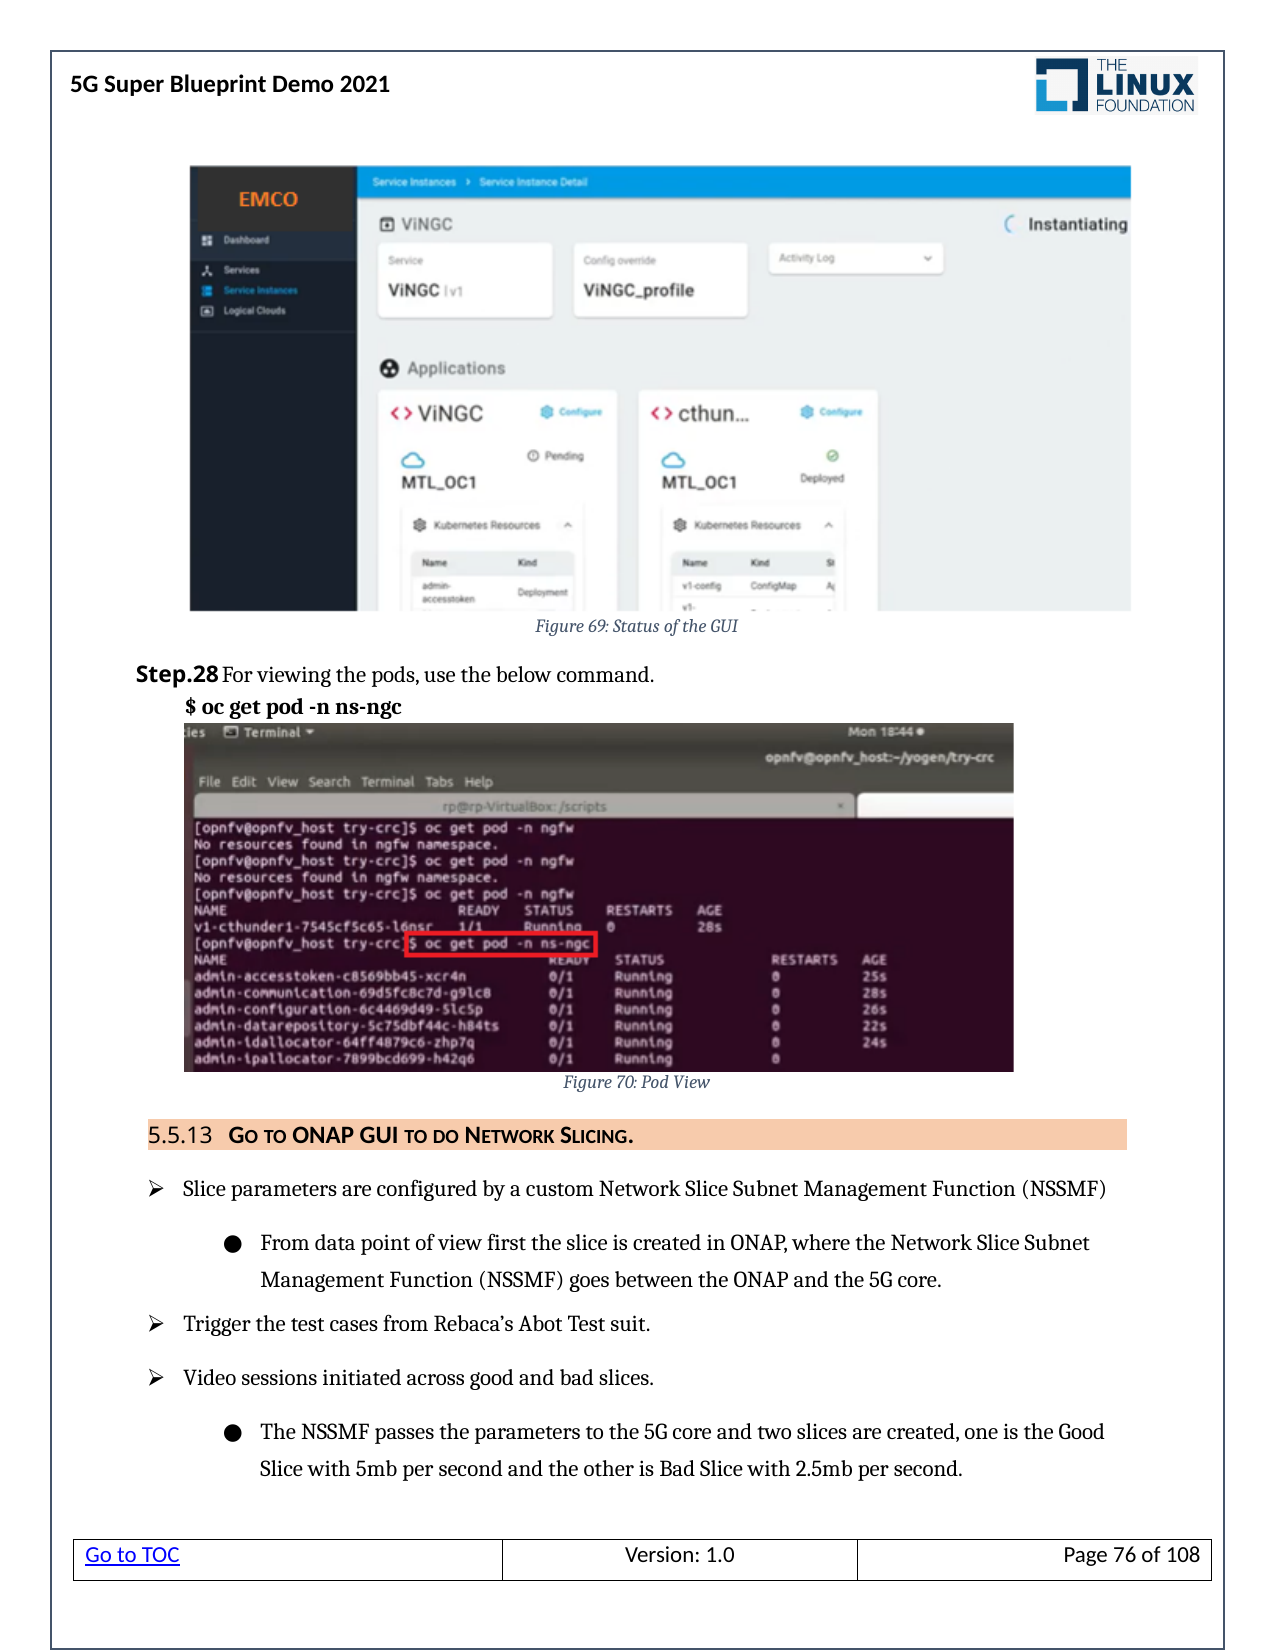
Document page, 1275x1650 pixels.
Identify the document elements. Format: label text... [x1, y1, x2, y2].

list Video sessions initiated across good and bad slices. [148, 1351, 1127, 1398]
list Slice parameters are configured by a custom Network Slice Subnet Management Function (NSSMF) [148, 1162, 1127, 1209]
list The NSSMF passes the parameters to the 5G core and two slices are created, one is the Good Slice with 5mb per second and the other is Bad Slice with 2.5mb per second. [223, 1405, 1127, 1482]
list From data point of view first the slice is created in ONAP, where the Network Slice Subnet Management Function (NSSMF) goes between the ONAP and the 5G core. [223, 1216, 1127, 1293]
list Trigger the test cases from Rebaca’s Abot Test suit. [148, 1297, 1127, 1344]
picture [184, 723, 1014, 1072]
text $ oc get pod -n ns-ngc [184, 693, 1127, 720]
list For viewing the pods, use the below command. [177, 657, 1127, 689]
picture [1034, 56, 1199, 115]
text Figure 69: Status of the GUI [148, 615, 1127, 637]
list Go to ONAP GUI to do Network Slicing. [148, 1119, 1127, 1150]
text Figure 70: Pod View [148, 1072, 1127, 1094]
picture [184, 162, 1139, 616]
